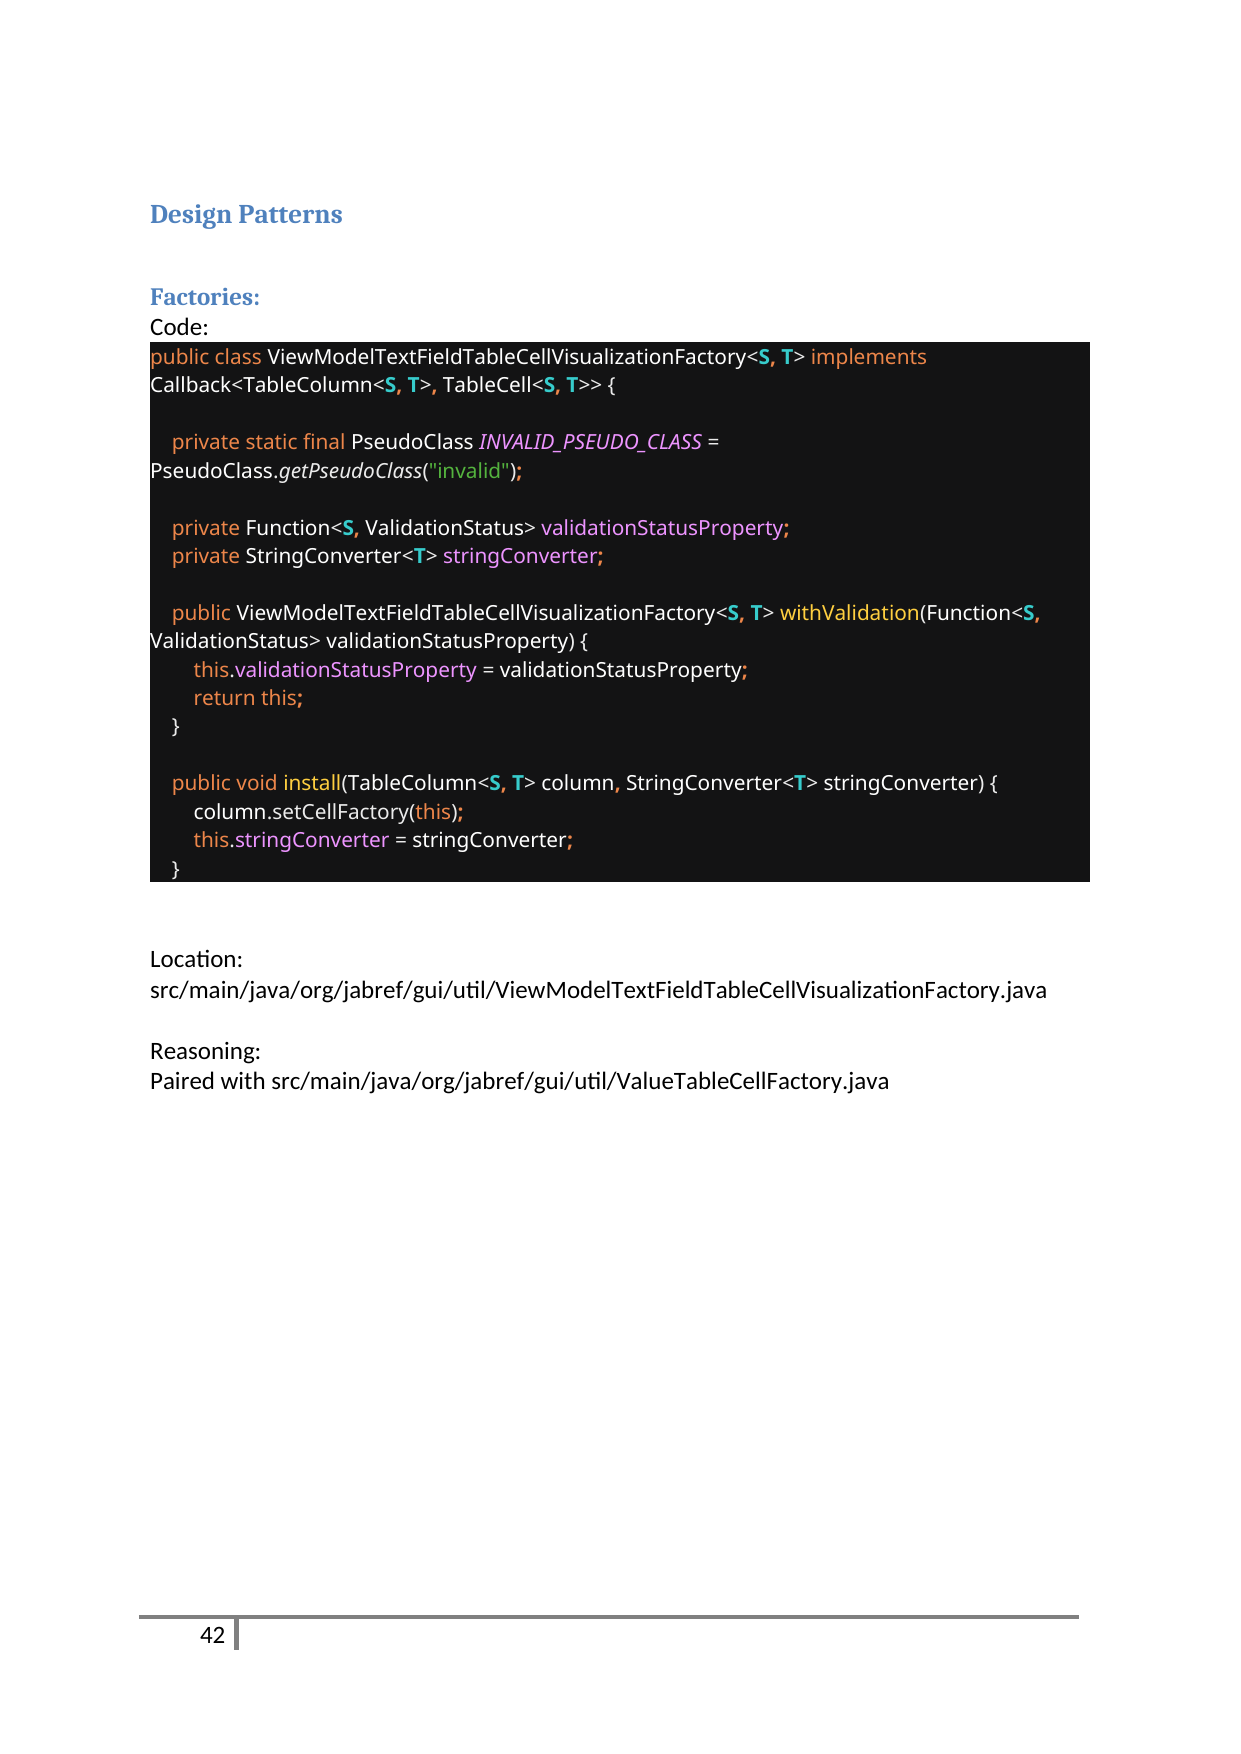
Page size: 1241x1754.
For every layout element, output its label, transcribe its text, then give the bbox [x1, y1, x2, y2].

subtitle Design Patterns [150, 171, 1090, 262]
text Paired with src/main/java/org/jabref/gui/util/ValueTableCellFactory.java [150, 1065, 1090, 1096]
text Location: [150, 913, 1090, 974]
text public class ViewModelTextFieldTableCellVisualizationFactory<S, T> implements Callback<TableColumn<S, T>, TableCell<S, T>> { private static final PseudoClass INVALID_PSEUDO_CLASS = PseudoClass.getPseudoClass("invalid"); private Function<S, ValidationStatus> validationStatusProperty; private StringConverter<T> stringConverter; public ViewModelTextFieldTableCellVisualizationFactory<S, T> withValidation(Function<S, ValidationStatus> validationStatusProperty) { this.validationStatusProperty = validationStatusProperty; return this; } public void install(TableColumn<S, T> column, StringConverter<T> stringConverter) { column.setCellFactory(this); this.stringConverter = stringConverter; } [150, 342, 1090, 882]
text Code: [150, 311, 1090, 342]
text src/main/java/org/jabref/gui/util/ViewModelTextFieldTableCellVisualizationFactory.java [150, 974, 1090, 1004]
text Reasoning: [150, 1035, 1090, 1065]
subtitle Factories: [150, 283, 1090, 311]
